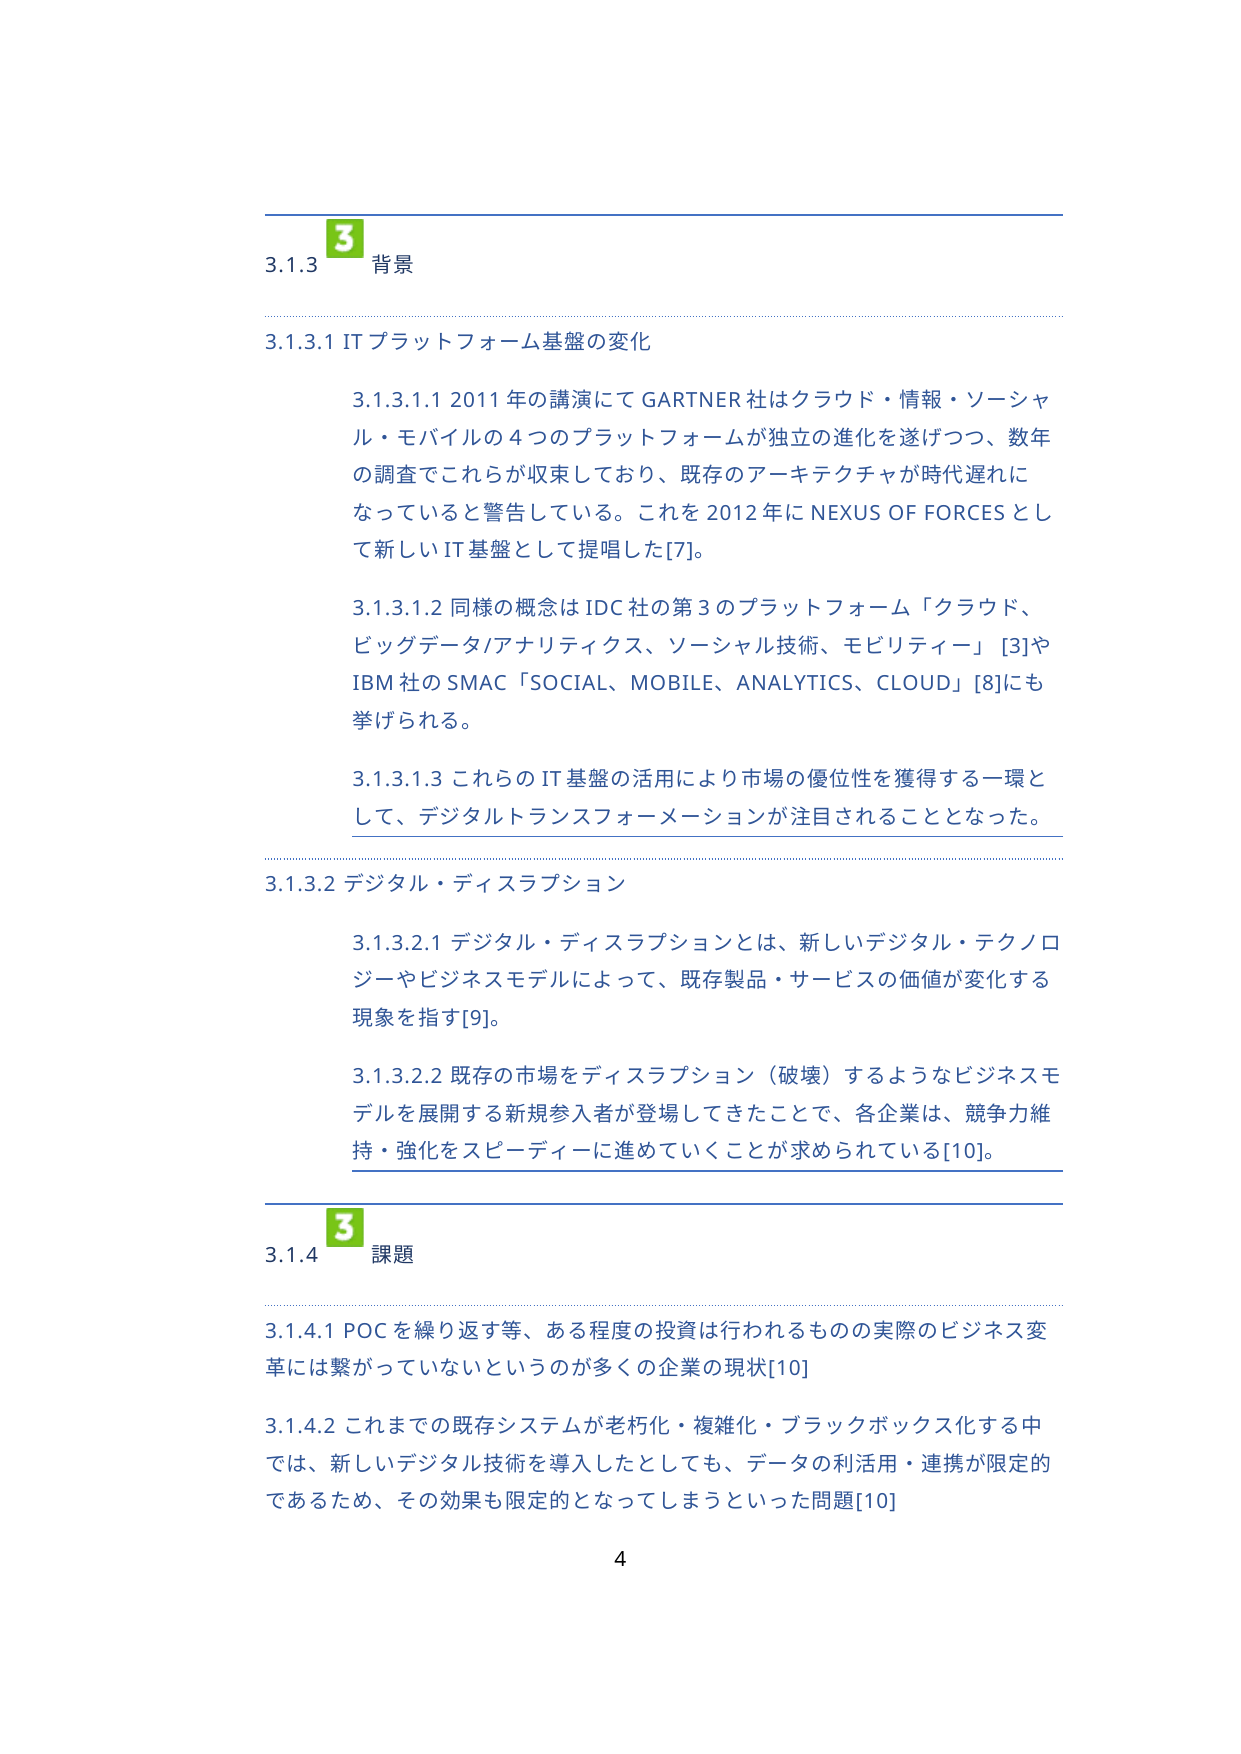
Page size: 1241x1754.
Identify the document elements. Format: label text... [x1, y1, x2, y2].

picture [326, 219, 364, 258]
text これまでの既存システムが老朽化・複雑化・ブラックボックス化する中では、新しいデジタル技術を導入したとしても、データの利活用・連携が限定的であるため、その効果も限定的となってしまうといった問題[10] [265, 1401, 1063, 1519]
text これらのIT基盤の活用により市場の優位性を獲得する一環として、デジタルトランスフォーメーションが注目されることとなった。 [352, 759, 1063, 836]
text 背景 [265, 216, 1063, 295]
text 既存の市場をディスラプション（破壊）するようなビジネスモデルを展開する新規参入者が登場してきたことで、各企業は、競争力維持・強化をスピーディーに進めていくことが求められている[10]。 [352, 1056, 1063, 1170]
text 2011年の講演にてGartner社はクラウド・情報・ソーシャル・モバイルの４つのプラットフォームが独立の進化を遂げつつ、数年の調査でこれらが収束しており、既存のアーキテクチャが時代遅れになっていると警告している。これを2012年にNexus of Forcesとして新しいIT基盤として提唱した[7]。 [352, 380, 1063, 567]
text 同様の概念はIDC社の第3のプラットフォーム「クラウド、ビッグデータ/アナリティクス、ソーシャル技術、モビリティー」 [3]やIBM社のSMAC「Social、Mobile、Analytics、Cloud」[8]にも挙げられる。 [352, 588, 1063, 738]
text 課題 [265, 1205, 1063, 1284]
picture [326, 1208, 364, 1247]
text ITプラットフォーム基盤の変化 [265, 316, 1063, 359]
text デジタル・ディスラプションとは、新しいデジタル・テクノロジーやビジネスモデルによって、既存製品・サービスの価値が変化する現象を指す[9]。 [352, 922, 1063, 1035]
text PoCを繰り返す等、ある程度の投資は行われるものの実際のビジネス変革には繋がっていないというのが多くの企業の現状[10] [265, 1305, 1063, 1385]
text デジタル・ディスラプション [265, 858, 1063, 902]
